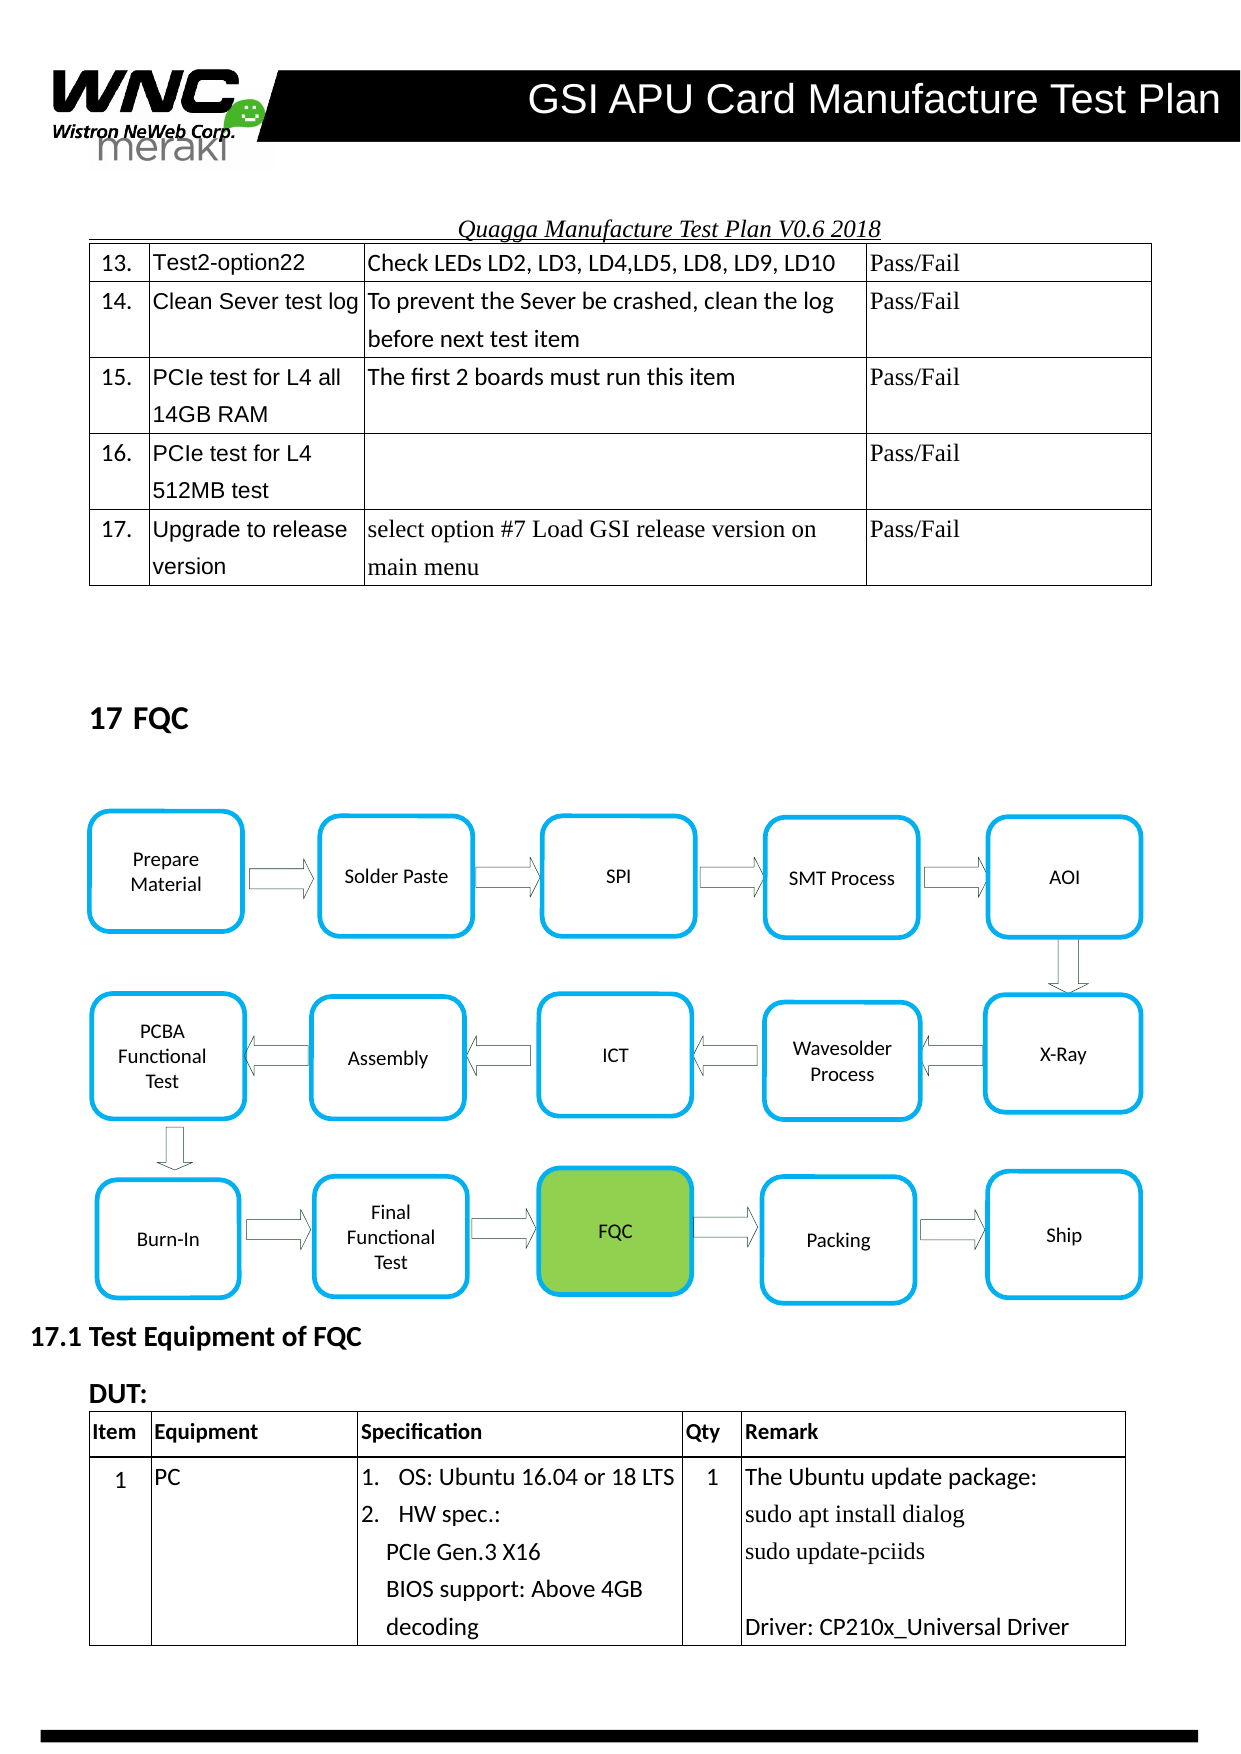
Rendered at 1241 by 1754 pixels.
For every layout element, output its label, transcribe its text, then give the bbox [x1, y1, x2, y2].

table_header Remark [742, 1412, 1125, 1456]
table_cell Upgrade to release version [150, 510, 364, 585]
picture [0, 28, 1241, 172]
table_cell [90, 434, 149, 509]
subtitle FQC [89, 680, 1152, 755]
title Test Equipment of FQC [29, 1317, 1152, 1355]
table_header Specification [358, 1412, 682, 1456]
table_cell Pass/Fail [867, 358, 1151, 433]
table_header Item [90, 1412, 151, 1456]
table_cell select option #7 Load GSI release version on main menu [365, 510, 866, 585]
table_cell 1 [90, 1458, 151, 1645]
table_cell [90, 510, 149, 585]
table_cell The first 2 boards must run this item [365, 358, 866, 433]
table_cell Pass/Fail [867, 244, 1151, 281]
table_cell OS: Ubuntu 16.04 or 18 LTS HW spec.: PCIe Gen.3 X16 BIOS support: Above 4GB decoding This compute must access the internet for package update [358, 1458, 682, 1645]
table_cell [90, 244, 149, 281]
table_cell Pass/Fail [867, 434, 1151, 509]
table_cell 1 [683, 1458, 741, 1645]
table_cell PC [152, 1458, 357, 1645]
table_cell PCIe test for L4 all 14GB RAM [150, 358, 364, 433]
table_cell [90, 282, 149, 357]
table_cell PCIe test for L4 512MB test [150, 434, 364, 509]
table_header Qty [683, 1412, 741, 1456]
table_cell Clean Sever test log [150, 282, 364, 357]
table_cell [365, 434, 866, 509]
table_cell The Ubuntu update package: sudo apt install dialog sudo update-pciids Driver: CP210x_Universal Driver [742, 1458, 1125, 1645]
table_cell To prevent the Sever be crashed, clean the log before next test item [365, 282, 866, 357]
text DUT: [89, 1374, 1152, 1411]
table_cell Pass/Fail [867, 510, 1151, 585]
table_cell Check LEDs LD2, LD3, LD4,LD5, LD8, LD9, LD10 [365, 244, 866, 281]
table_cell Test2-option22 [150, 244, 364, 281]
table_cell Pass/Fail [867, 282, 1151, 357]
table_header Equipment [152, 1412, 357, 1456]
table_cell [90, 358, 149, 433]
